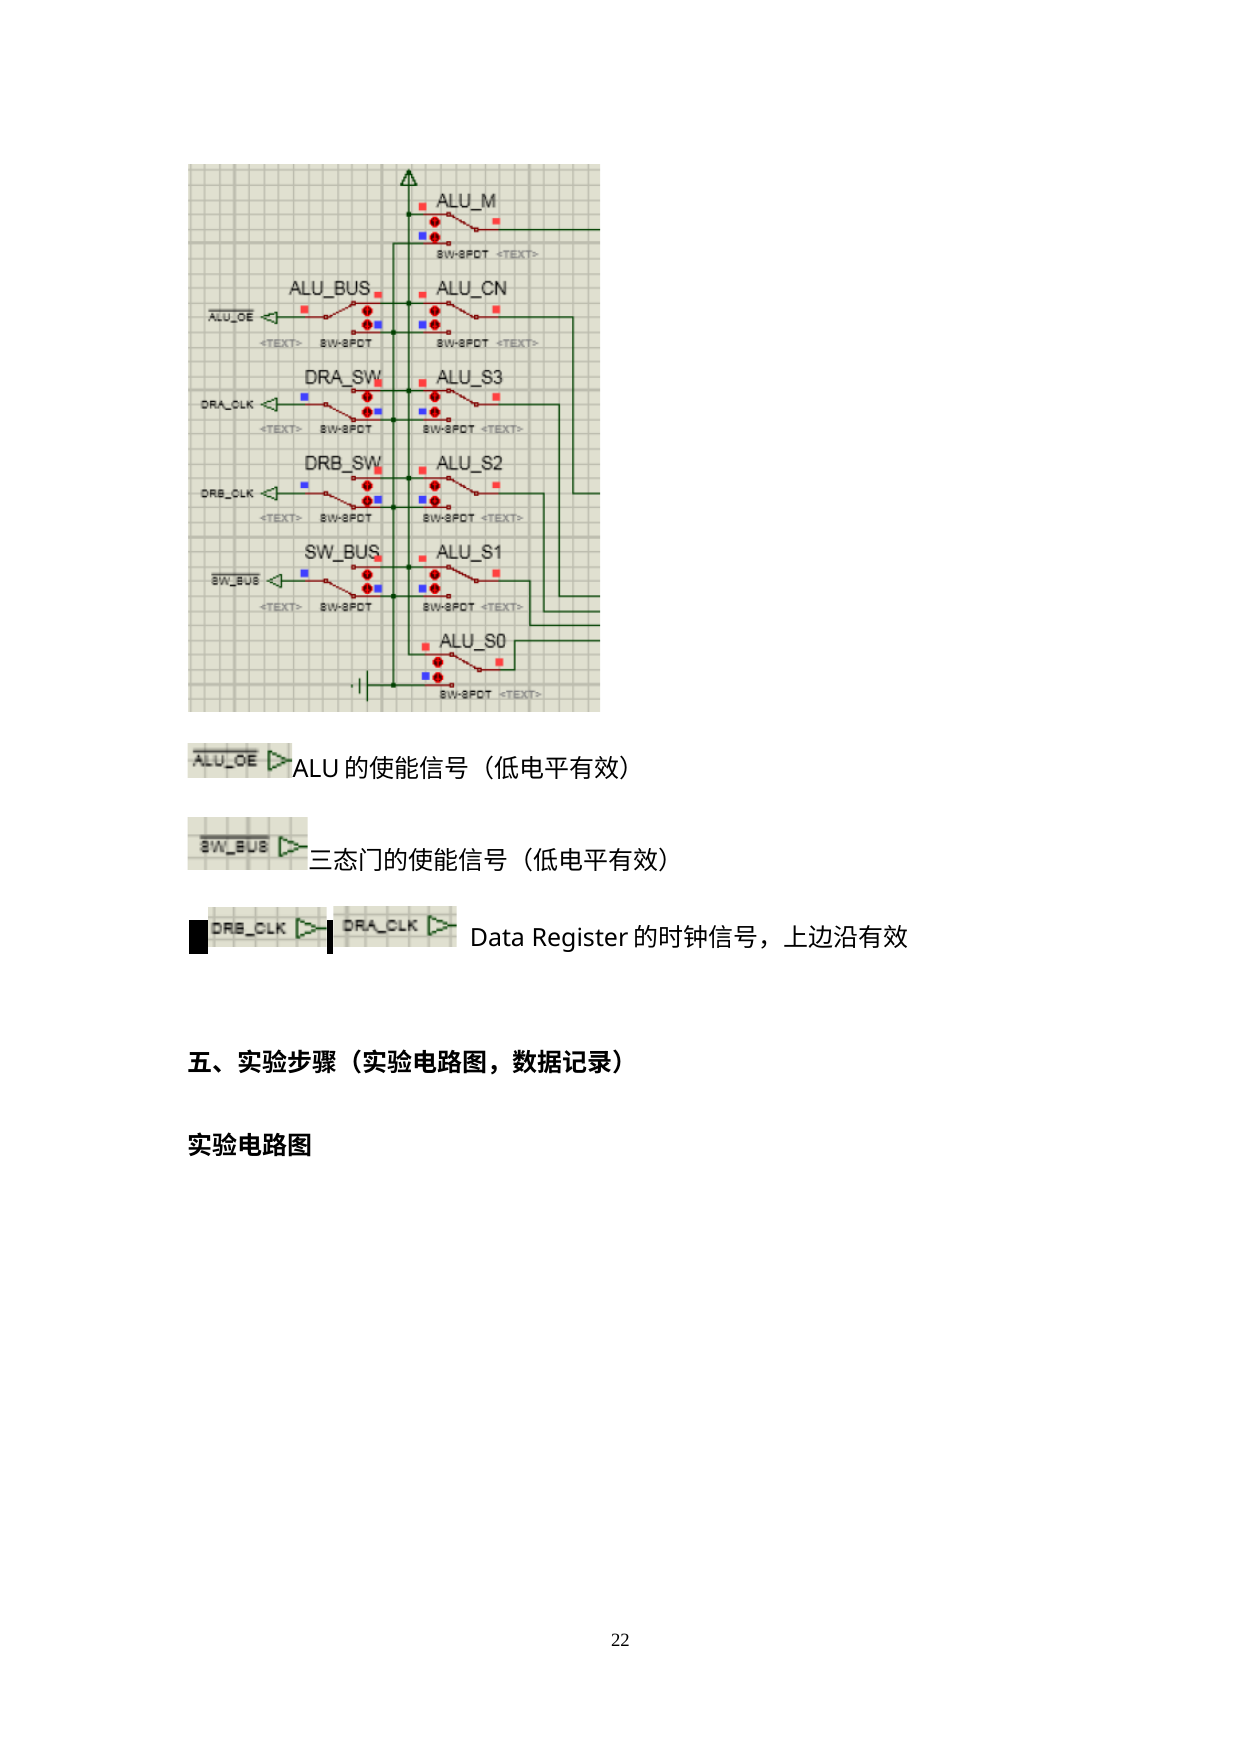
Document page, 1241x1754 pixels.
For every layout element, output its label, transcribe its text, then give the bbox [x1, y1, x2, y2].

text ALU的使能信号（低电平有效） [187, 731, 1053, 796]
picture [333, 906, 457, 947]
picture [187, 817, 308, 870]
picture [208, 907, 327, 947]
picture [187, 743, 293, 778]
text 实验电路图 [187, 1111, 1053, 1176]
list 实验步骤（实验电路图，数据记录） [187, 1028, 1053, 1093]
picture [187, 164, 600, 712]
text Data Register的时钟信号，上边沿有效 [187, 898, 1053, 963]
text 三态门的使能信号（低电平有效） [187, 814, 1053, 879]
